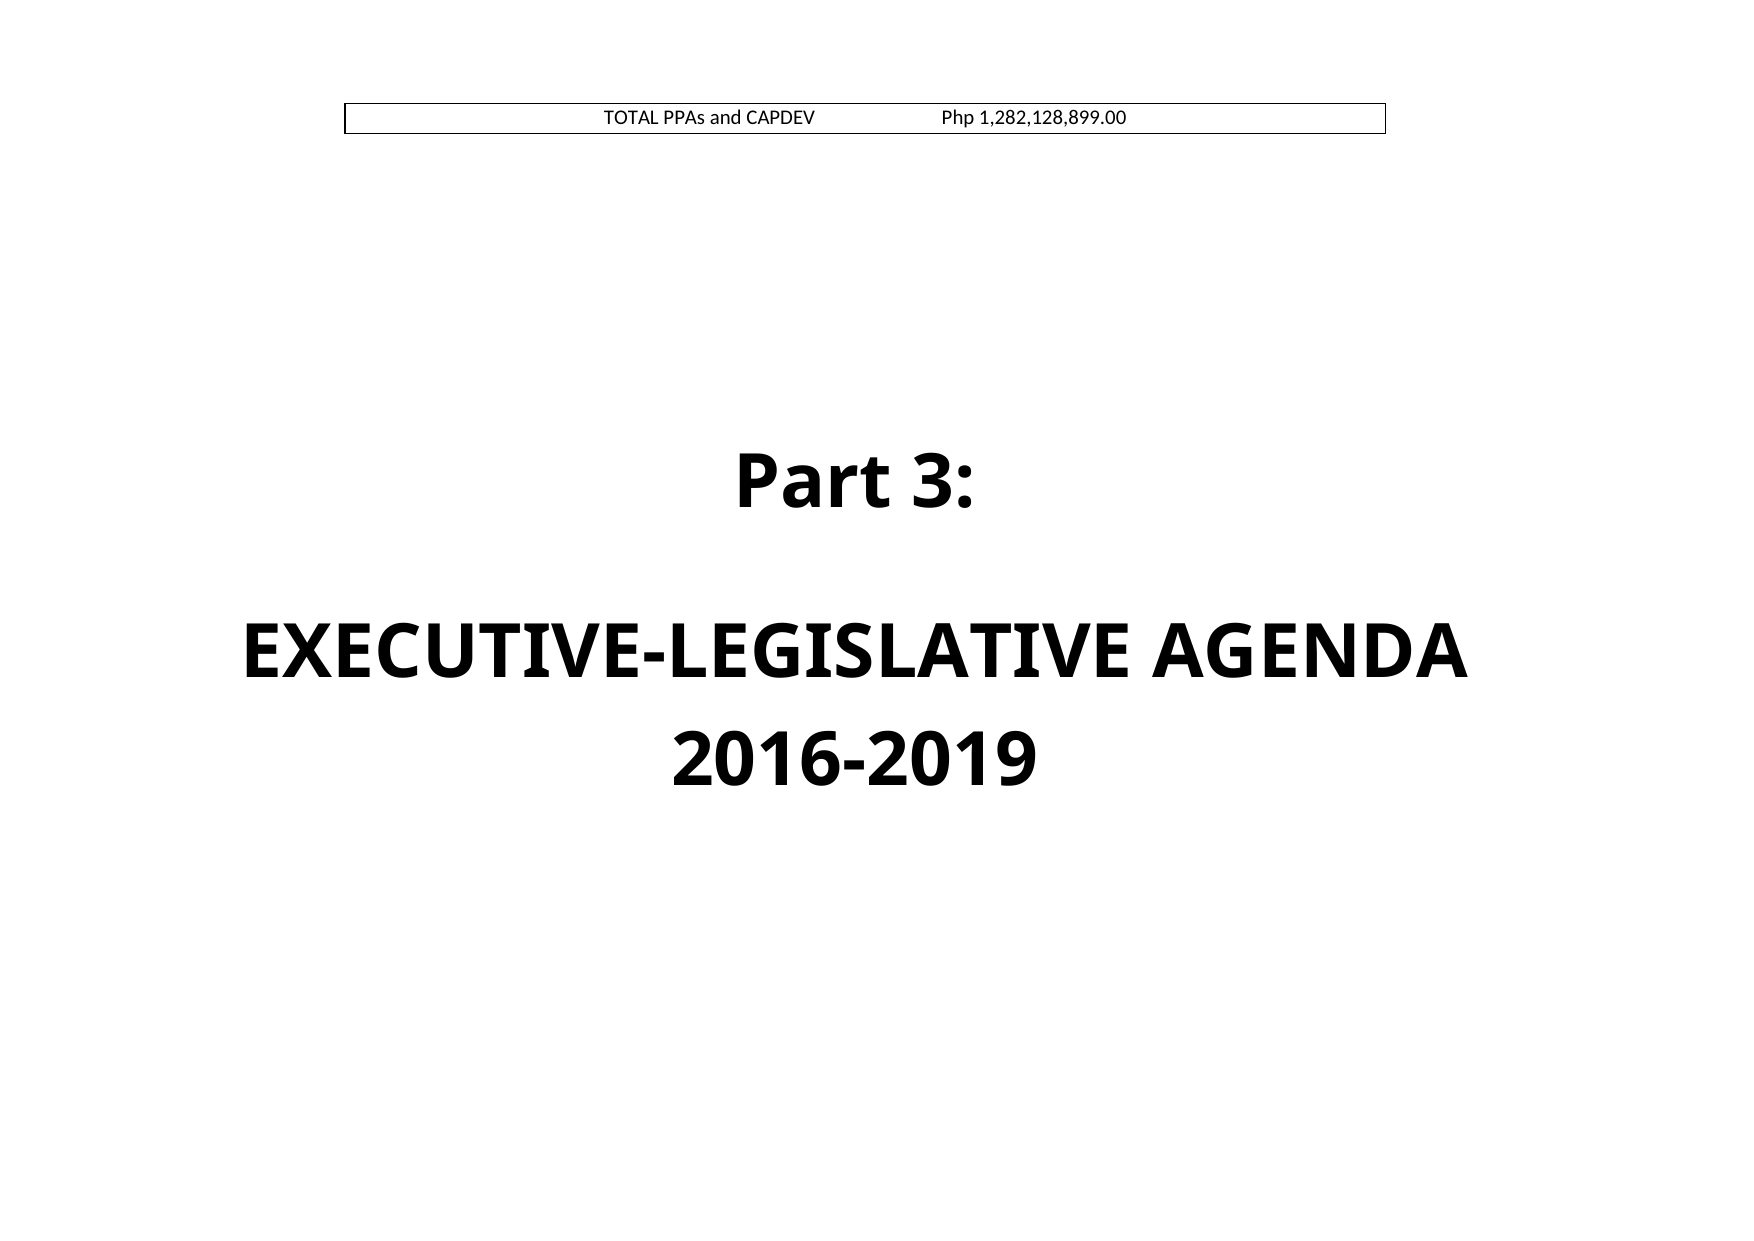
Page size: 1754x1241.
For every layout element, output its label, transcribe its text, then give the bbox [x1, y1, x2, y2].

table_cell TOTAL PPAs and CAPDEV Php 1,282,128,899.00 [346, 104, 1385, 133]
text EXECUTIVE-LEGISLATIVE AGENDA [45, 597, 1664, 699]
text Part 3: [45, 427, 1664, 529]
text 2016-2019 [45, 706, 1664, 808]
